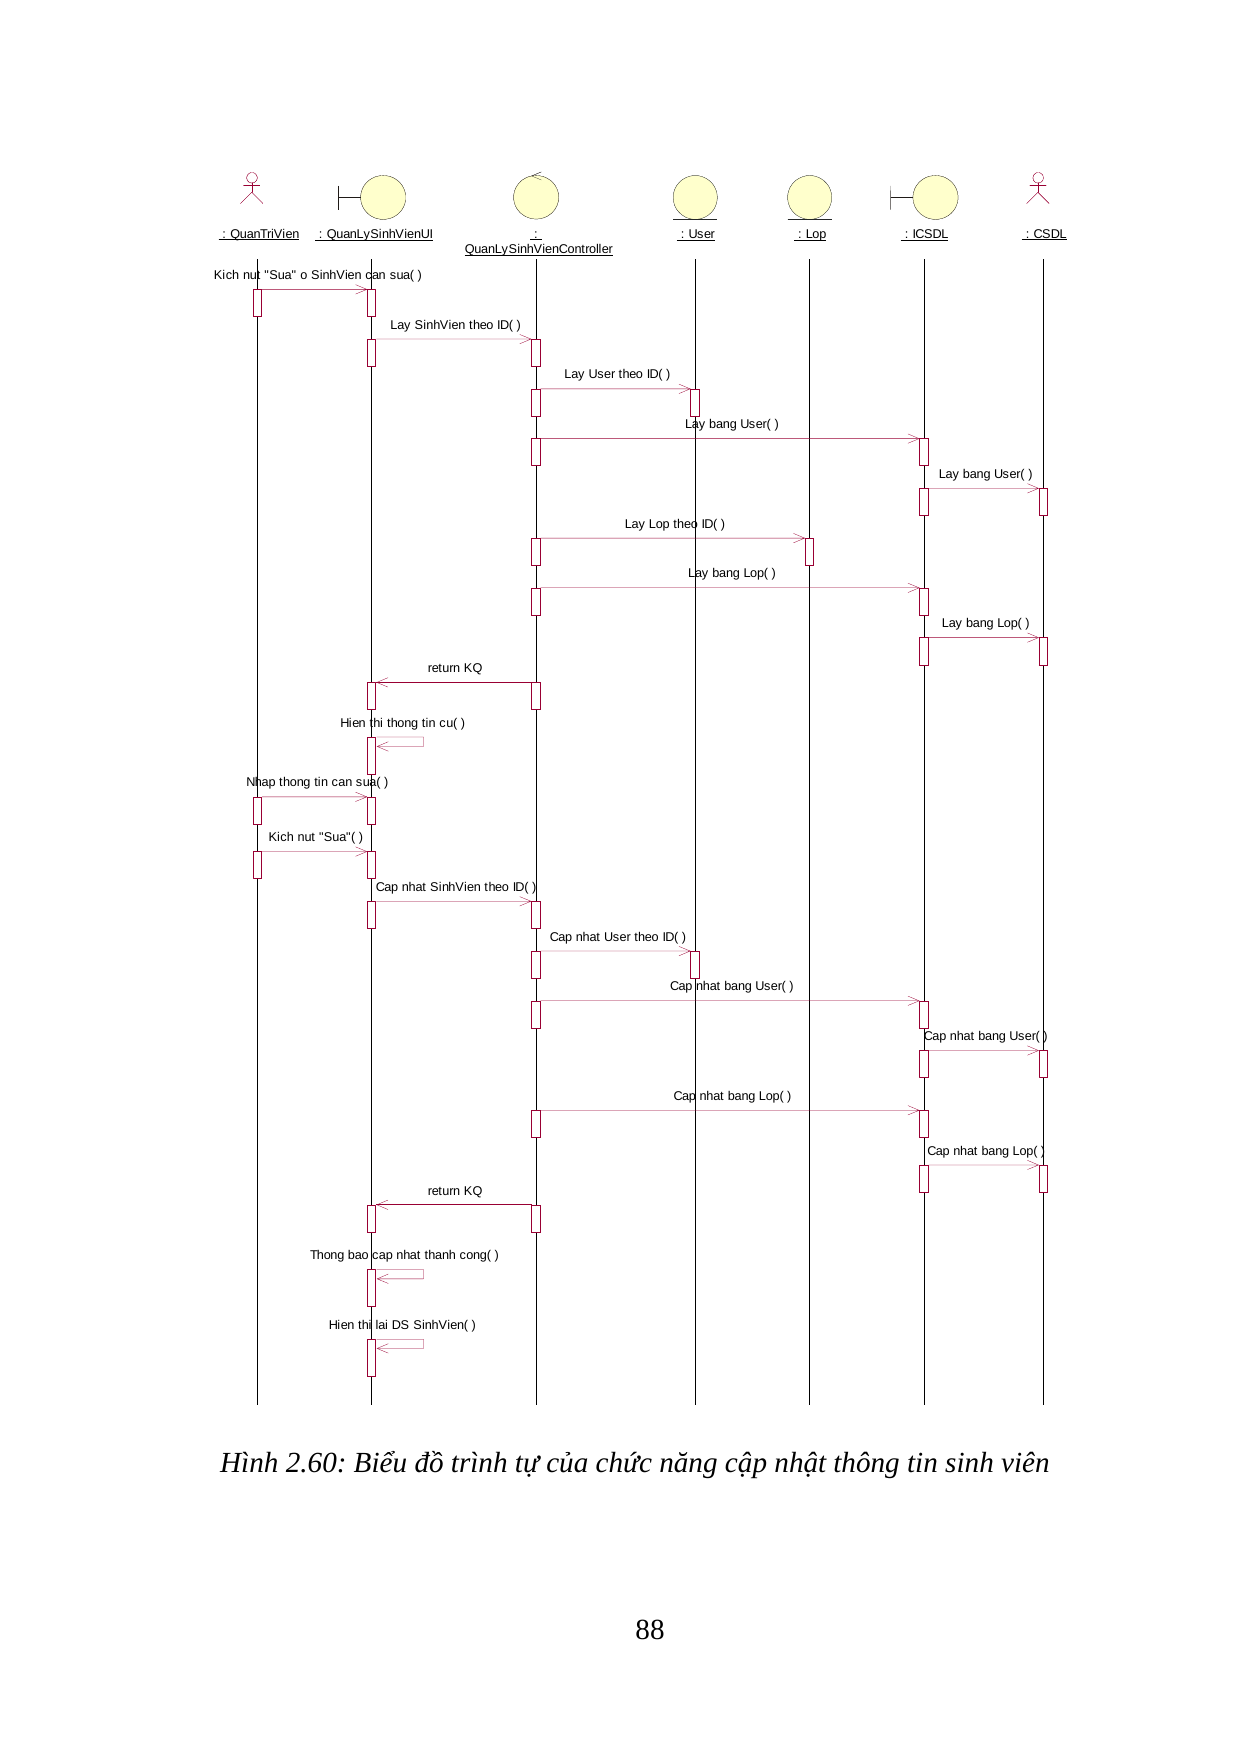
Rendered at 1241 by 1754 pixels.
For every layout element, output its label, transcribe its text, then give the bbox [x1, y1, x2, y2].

text Hình 2.60: Biểu đồ trình tự của chức năng cập nhật thông tin sinh viên [177, 1445, 1092, 1479]
